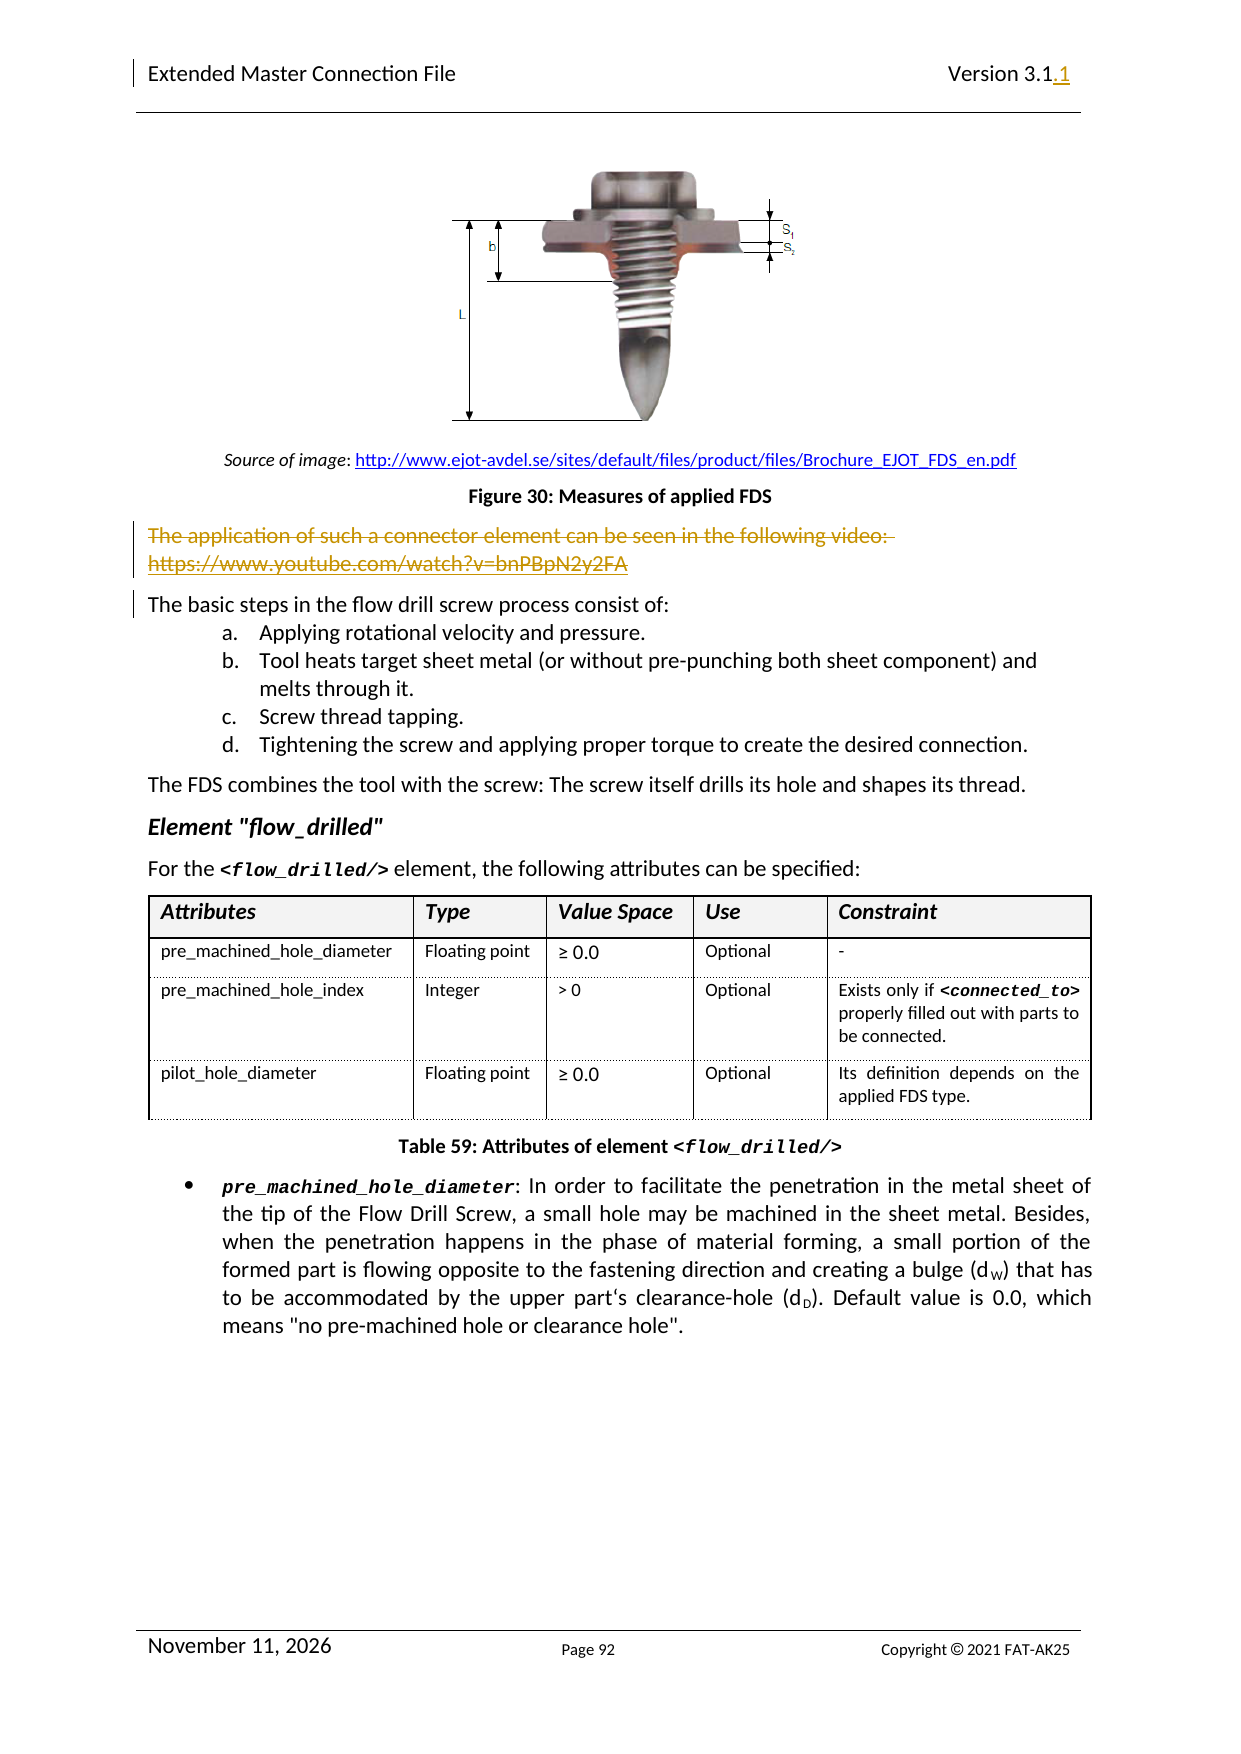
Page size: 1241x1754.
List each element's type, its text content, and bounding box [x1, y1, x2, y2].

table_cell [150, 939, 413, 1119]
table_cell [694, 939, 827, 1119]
text Figure 30: Measures of applied FDS [148, 483, 1092, 509]
picture [437, 153, 803, 436]
list Screw thread tapping. [222, 702, 1092, 730]
list pre_machined_hole_diameter: In order to facilitate the penetration in the metal sheet of the tip of the Flow Drill Screw, a small hole may be machined in the sheet metal. Besides, when the penetration happens in the phase of material forming, a small portion of the formed part is flowing opposite to the fastening direction and creating a bulge (dW) that has to be accommodated by the upper part‘s clearance-hole (dD). Default value is 0.0, which means "no pre-machined hole or clearance hole". [185, 1171, 1092, 1339]
text The basic steps in the flow drill screw process consist of: [148, 590, 1092, 618]
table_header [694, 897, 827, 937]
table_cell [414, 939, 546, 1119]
text For the <flow_drilled/> element, the following attributes can be specified: [148, 854, 1092, 882]
text The FDS combines the tool with the screw: The screw itself drills its hole and shapes its thread. [148, 771, 1092, 799]
list Tool heats target sheet metal (or without pre-punching both sheet component) and melts through it. [222, 646, 1092, 702]
text Table 59: Attributes of element <flow_drilled/> [148, 1133, 1092, 1159]
list Applying rotational velocity and pressure. [222, 618, 1092, 646]
list Tightening the screw and applying proper torque to create the desired connection. [222, 730, 1092, 758]
subtitle Element "flow_drilled" [148, 811, 1092, 842]
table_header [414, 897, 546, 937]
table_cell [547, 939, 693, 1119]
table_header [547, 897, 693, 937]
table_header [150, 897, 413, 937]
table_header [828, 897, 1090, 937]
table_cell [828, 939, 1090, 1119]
text Source of image: http://www.ejot-avdel.se/sites/default/files/product/files/Brochure_EJOT_FDS_en.pdf [148, 448, 1092, 471]
